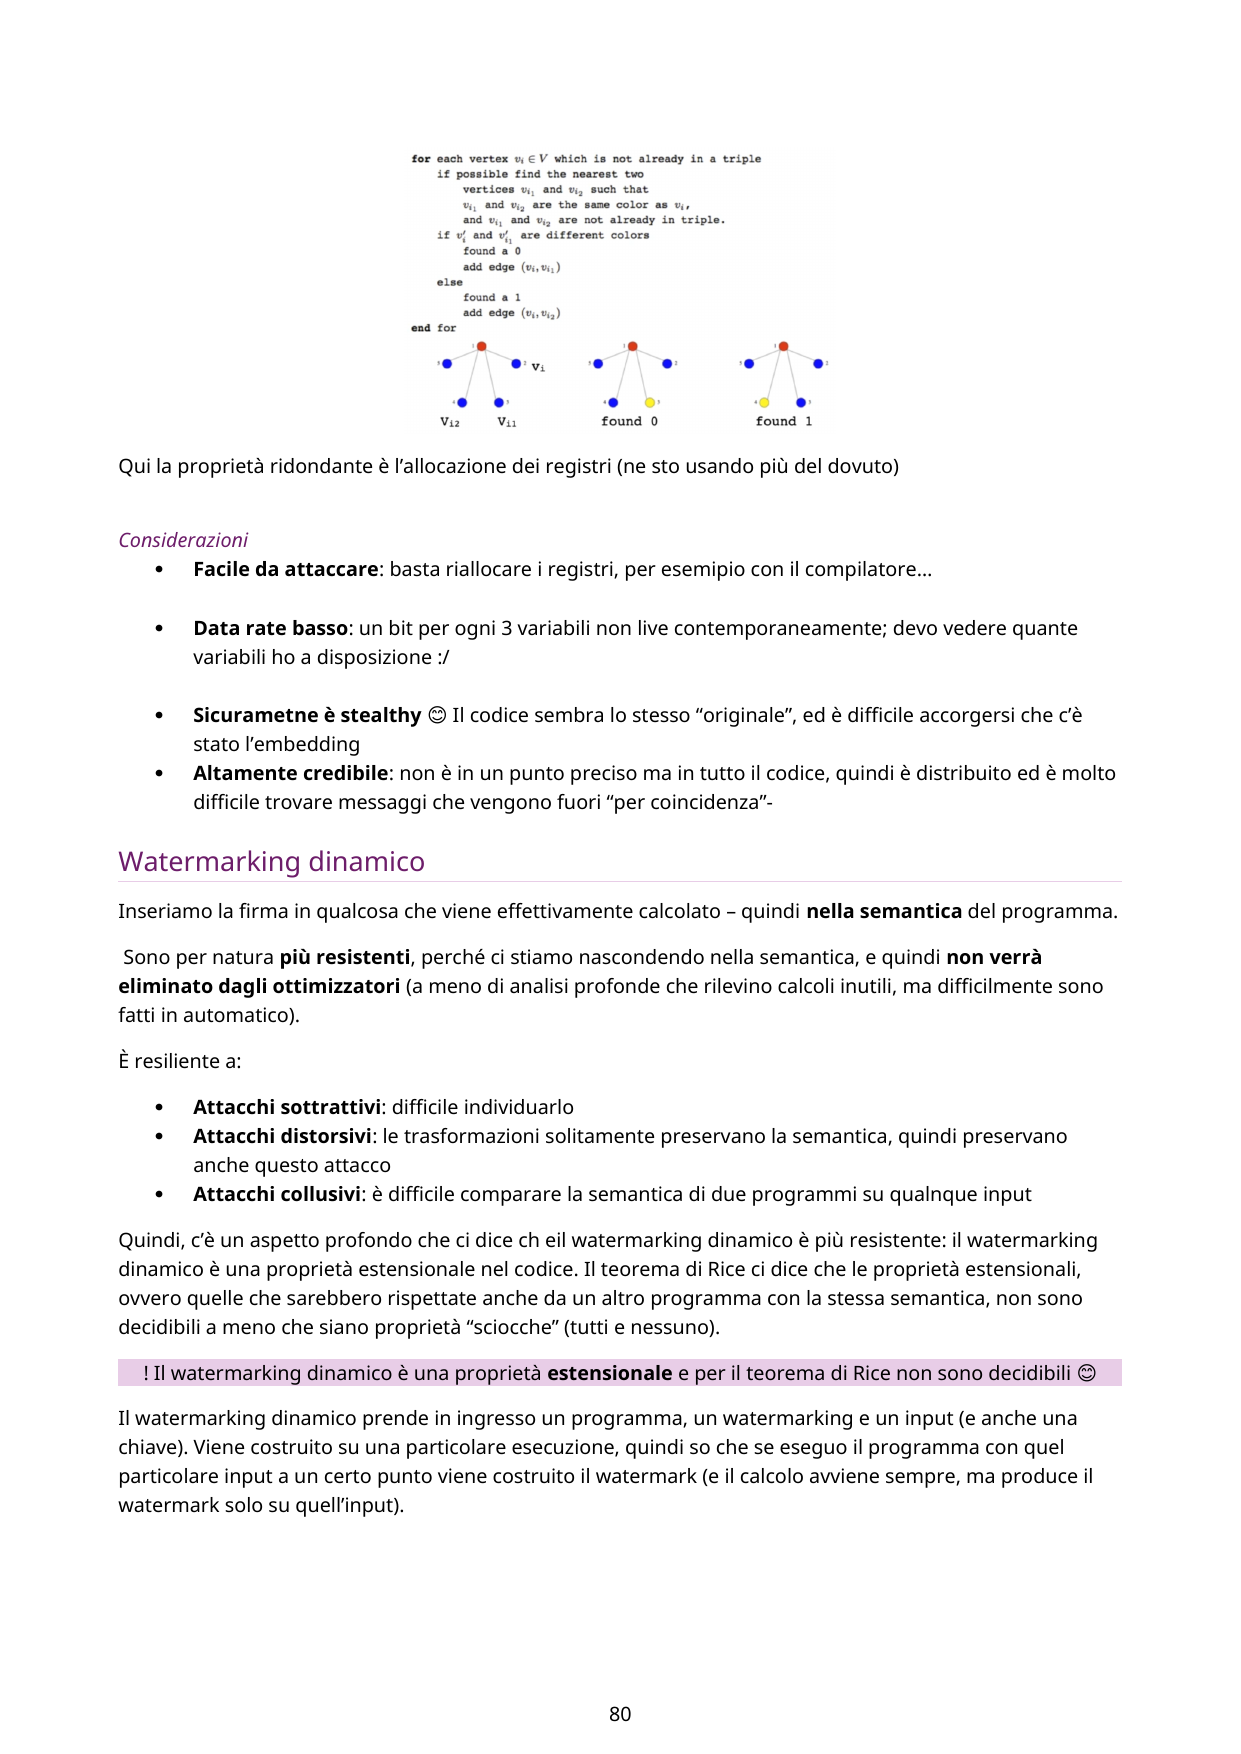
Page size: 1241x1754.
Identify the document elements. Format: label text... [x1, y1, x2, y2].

subtitle Considerazioni [118, 527, 1122, 554]
text Sono per natura più resistenti, perché ci stiamo nascondendo nella semantica, e quindi non verrà eliminato dagli ottimizzatori (a meno di analisi profonde che rilevino calcoli inutili, ma difficilmente sono fatti in automatico). [118, 943, 1122, 1028]
list Attacchi sottrattivi: difficile individuarlo [156, 1093, 1122, 1120]
text Il watermarking dinamico prende in ingresso un programma, un watermarking e un input (e anche una chiave). Viene costruito su una particolare esecuzione, quindi so che se eseguo il programma con quel particolare input a un certo punto viene costruito il watermark (e il calcolo avviene sempre, ma produce il watermark solo su quell’input). [118, 1404, 1122, 1519]
picture [404, 147, 837, 434]
list Attacchi distorsivi: le trasformazioni solitamente preservano la semantica, quindi preservano anche questo attacco [156, 1122, 1122, 1178]
list Altamente credibile: non è in un punto preciso ma in tutto il codice, quindi è distribuito ed è molto difficile trovare messaggi che vengono fuori “per coincidenza”- [156, 759, 1122, 815]
text Inseriamo la firma in qualcosa che viene effettivamente calcolato – quindi nella semantica del programma. [118, 898, 1122, 925]
list Attacchi collusivi: è difficile comparare la semantica di due programmi su qualnque input [156, 1180, 1122, 1207]
text Quindi, c’è un aspetto profondo che ci dice ch eil watermarking dinamico è più resistente: il watermarking dinamico è una proprietà estensionale nel codice. Il teorema di Rice ci dice che le proprietà estensionali, ovvero quelle che sarebbero rispettate anche da un altro programma con la stessa semantica, non sono decidibili a meno che siano proprietà “sciocche” (tutti e nessuno). [118, 1226, 1122, 1340]
text ! Il watermarking dinamico è una proprietà estensionale e per il teorema di Rice non sono decidibili [118, 1359, 1122, 1386]
text Qui la proprietà ridondante è l’allocazione dei registri (ne sto usando più del dovuto) [118, 452, 1122, 508]
subtitle Watermarking dinamico [118, 842, 1122, 881]
list Sicurametne è stealthy Il codice sembra lo stesso “originale”, ed è difficile accorgersi che c’è stato l’embedding [156, 701, 1122, 757]
text È resiliente a: [118, 1047, 1122, 1074]
list Data rate basso: un bit per ogni 3 variabili non live contemporaneamente; devo vedere quante variabili ho a disposizione :/ [156, 614, 1122, 699]
list Facile da attaccare: basta riallocare i registri, per esemipio con il compilatore… [156, 556, 1122, 612]
